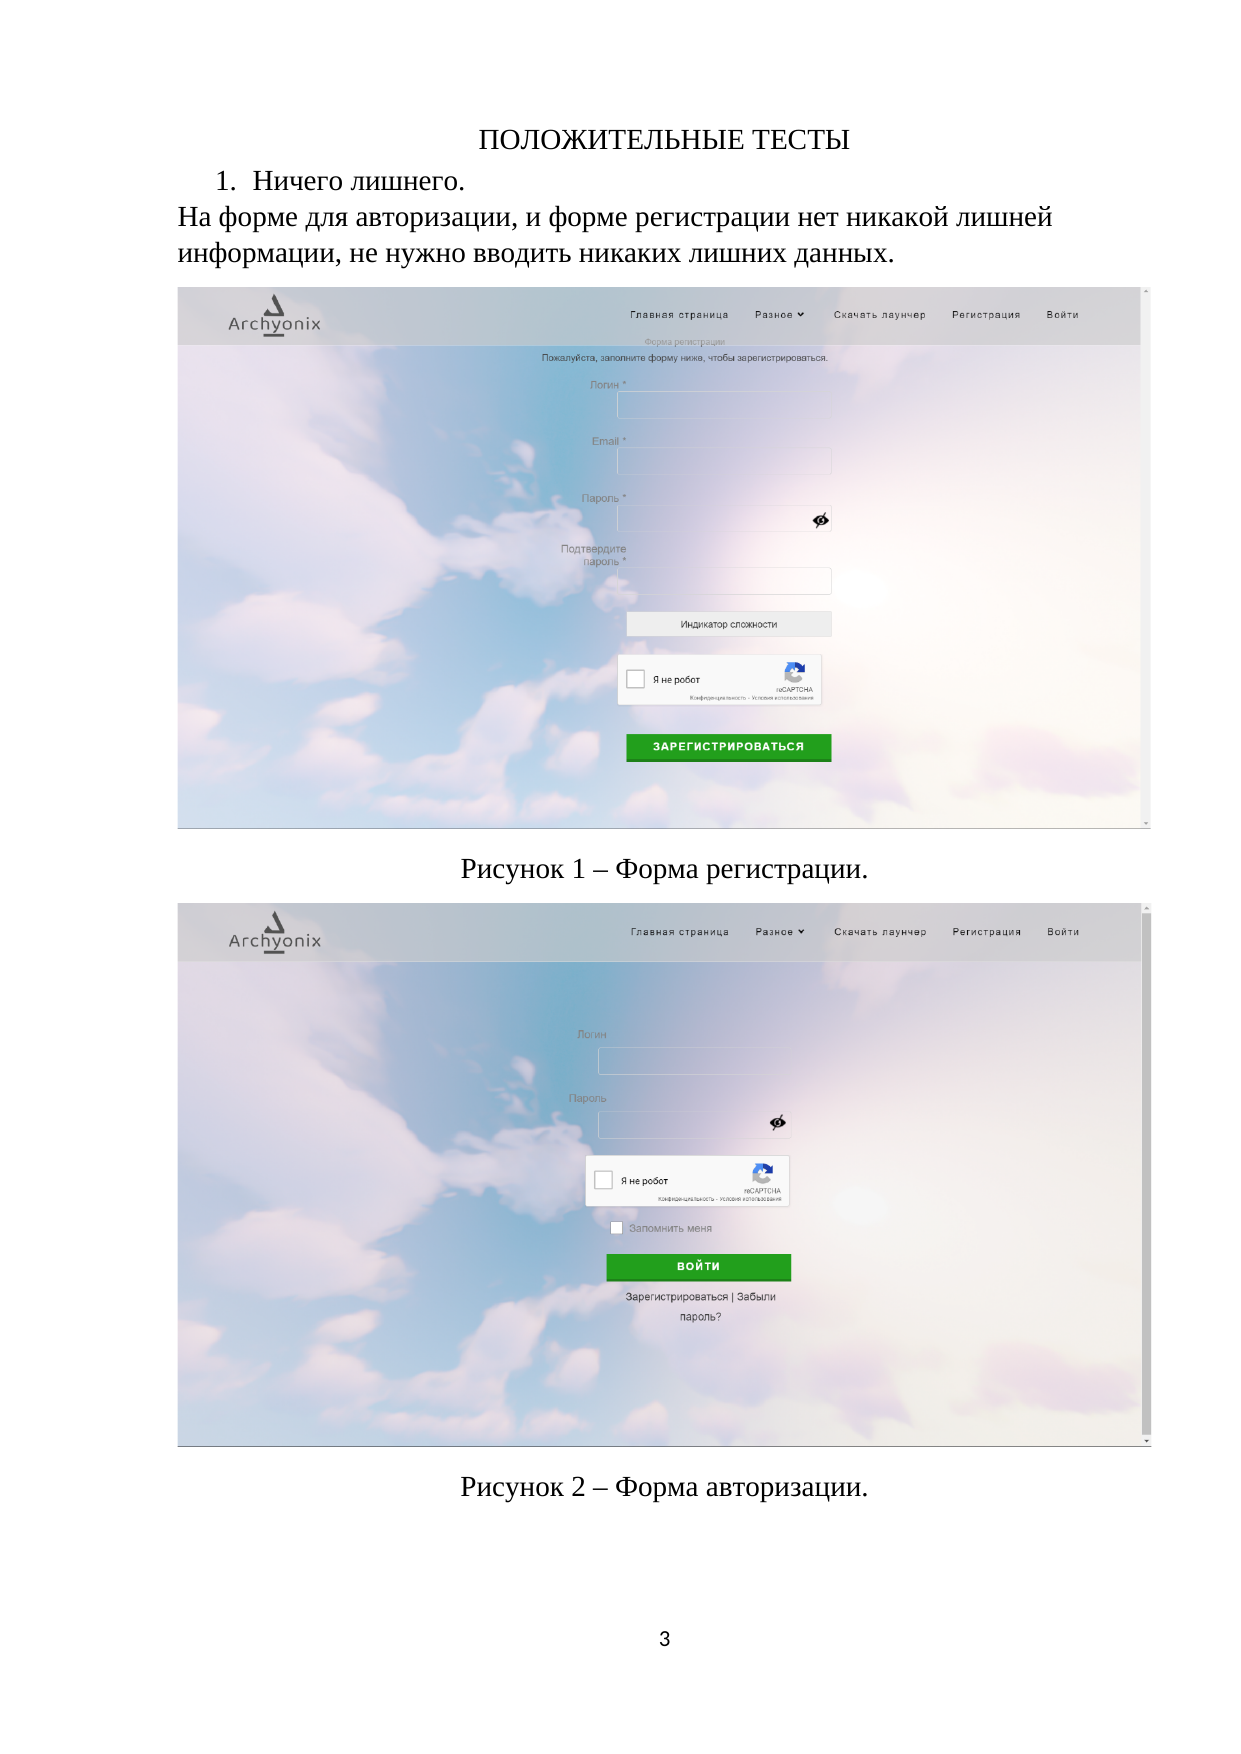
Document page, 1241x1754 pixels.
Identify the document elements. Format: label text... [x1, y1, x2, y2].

text ПОЛОЖИТЕЛЬНЫЕ ТЕСТЫ [177, 122, 1152, 156]
list Ничего лишнего. [215, 163, 1152, 196]
picture [177, 903, 1152, 1447]
text Рисунок 2 – Форма авторизации. [177, 1447, 1152, 1502]
picture [177, 287, 1151, 829]
text На форме для авторизации, и форме регистрации нет никакой лишней информации, не нужно вводить никаких лишних данных. [177, 199, 1152, 268]
